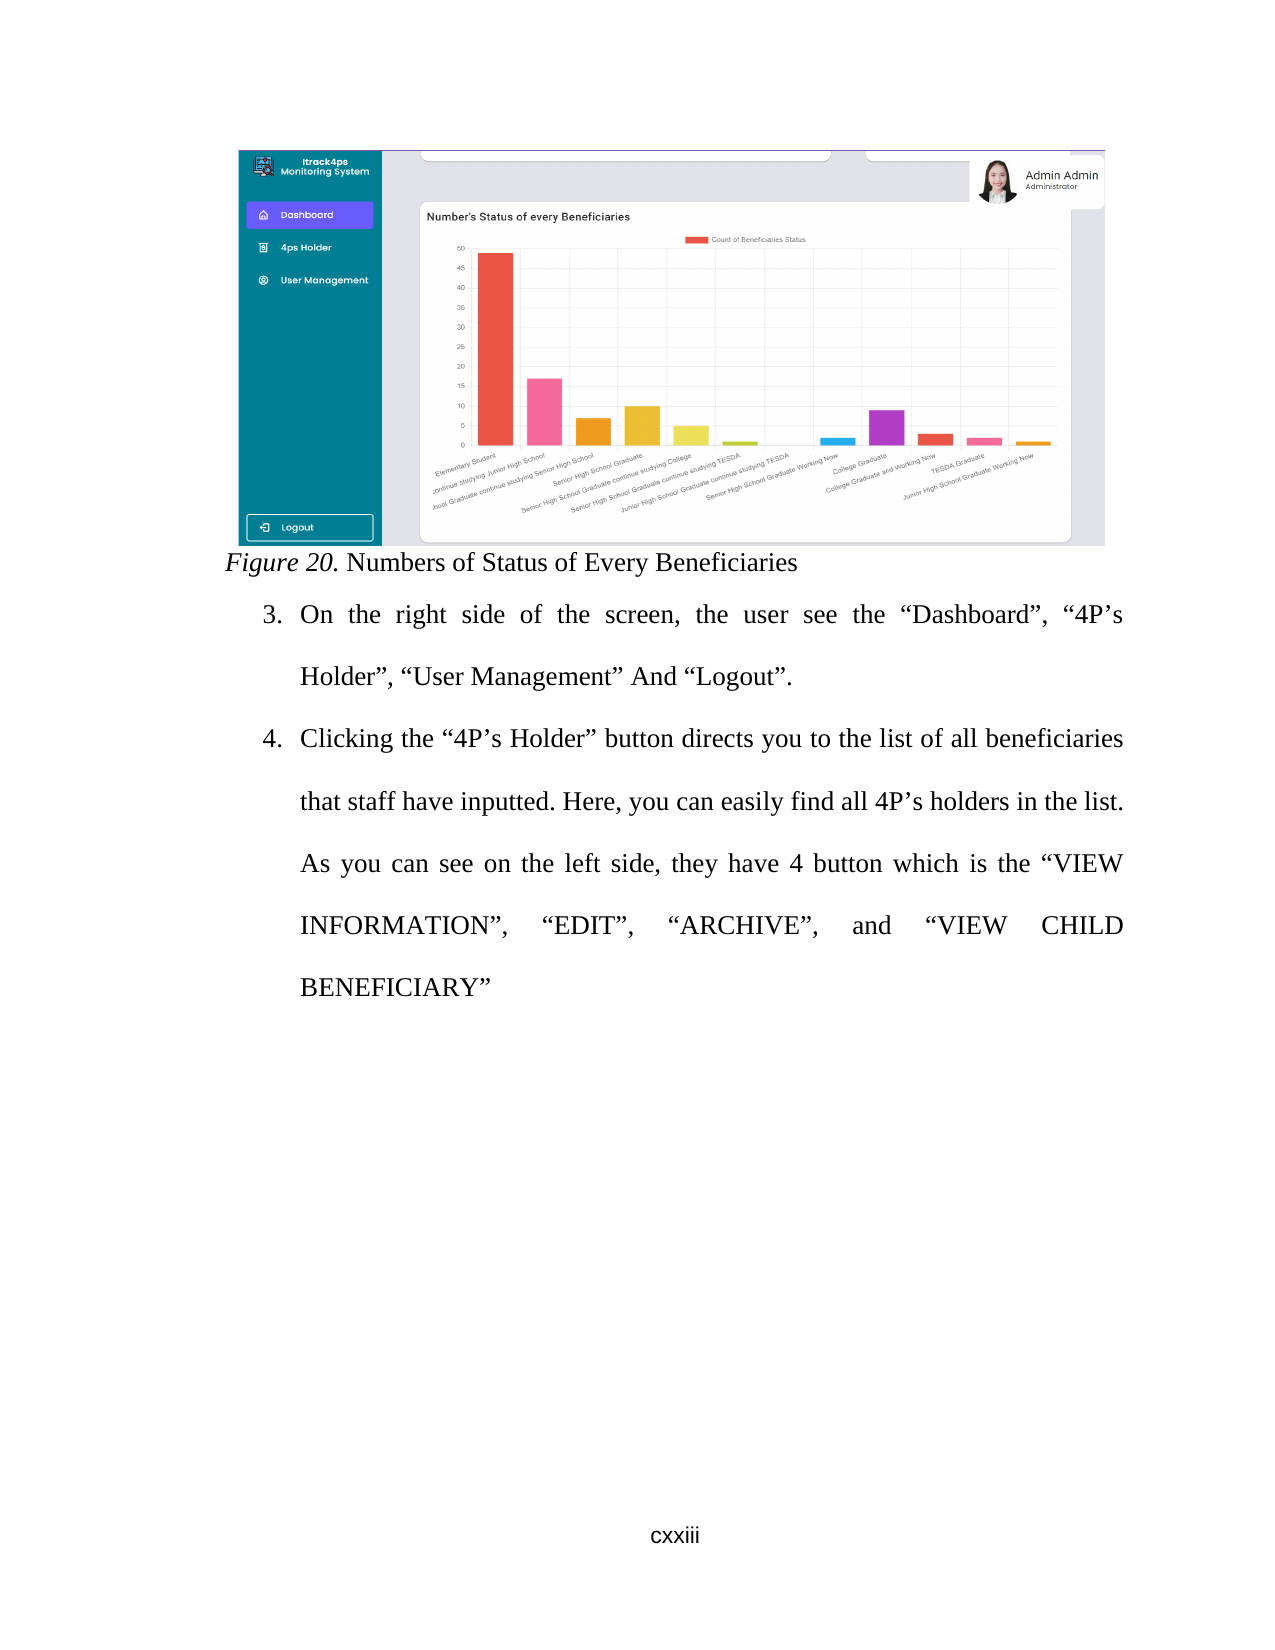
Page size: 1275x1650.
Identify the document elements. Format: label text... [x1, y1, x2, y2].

text Figure 20. Numbers of Status of Every Beneficiaries [225, 546, 1125, 577]
list On the right side of the screen, the user see the “Dashboard”, “4P’s Holder”, “User Management” And “Logout”. [262, 598, 1125, 691]
list Clicking the “4P’s Holder” button directs you to the list of all beneficiaries that staff have inputted. Here, you can easily find all 4P’s holders in the list. As you can see on the left side, they have 4 button which is the “VIEW INFORMATION”, “EDIT”, “ARCHIVE”, and “VIEW CHILD BENEFICIARY” [262, 722, 1125, 1003]
picture [238, 150, 1106, 546]
